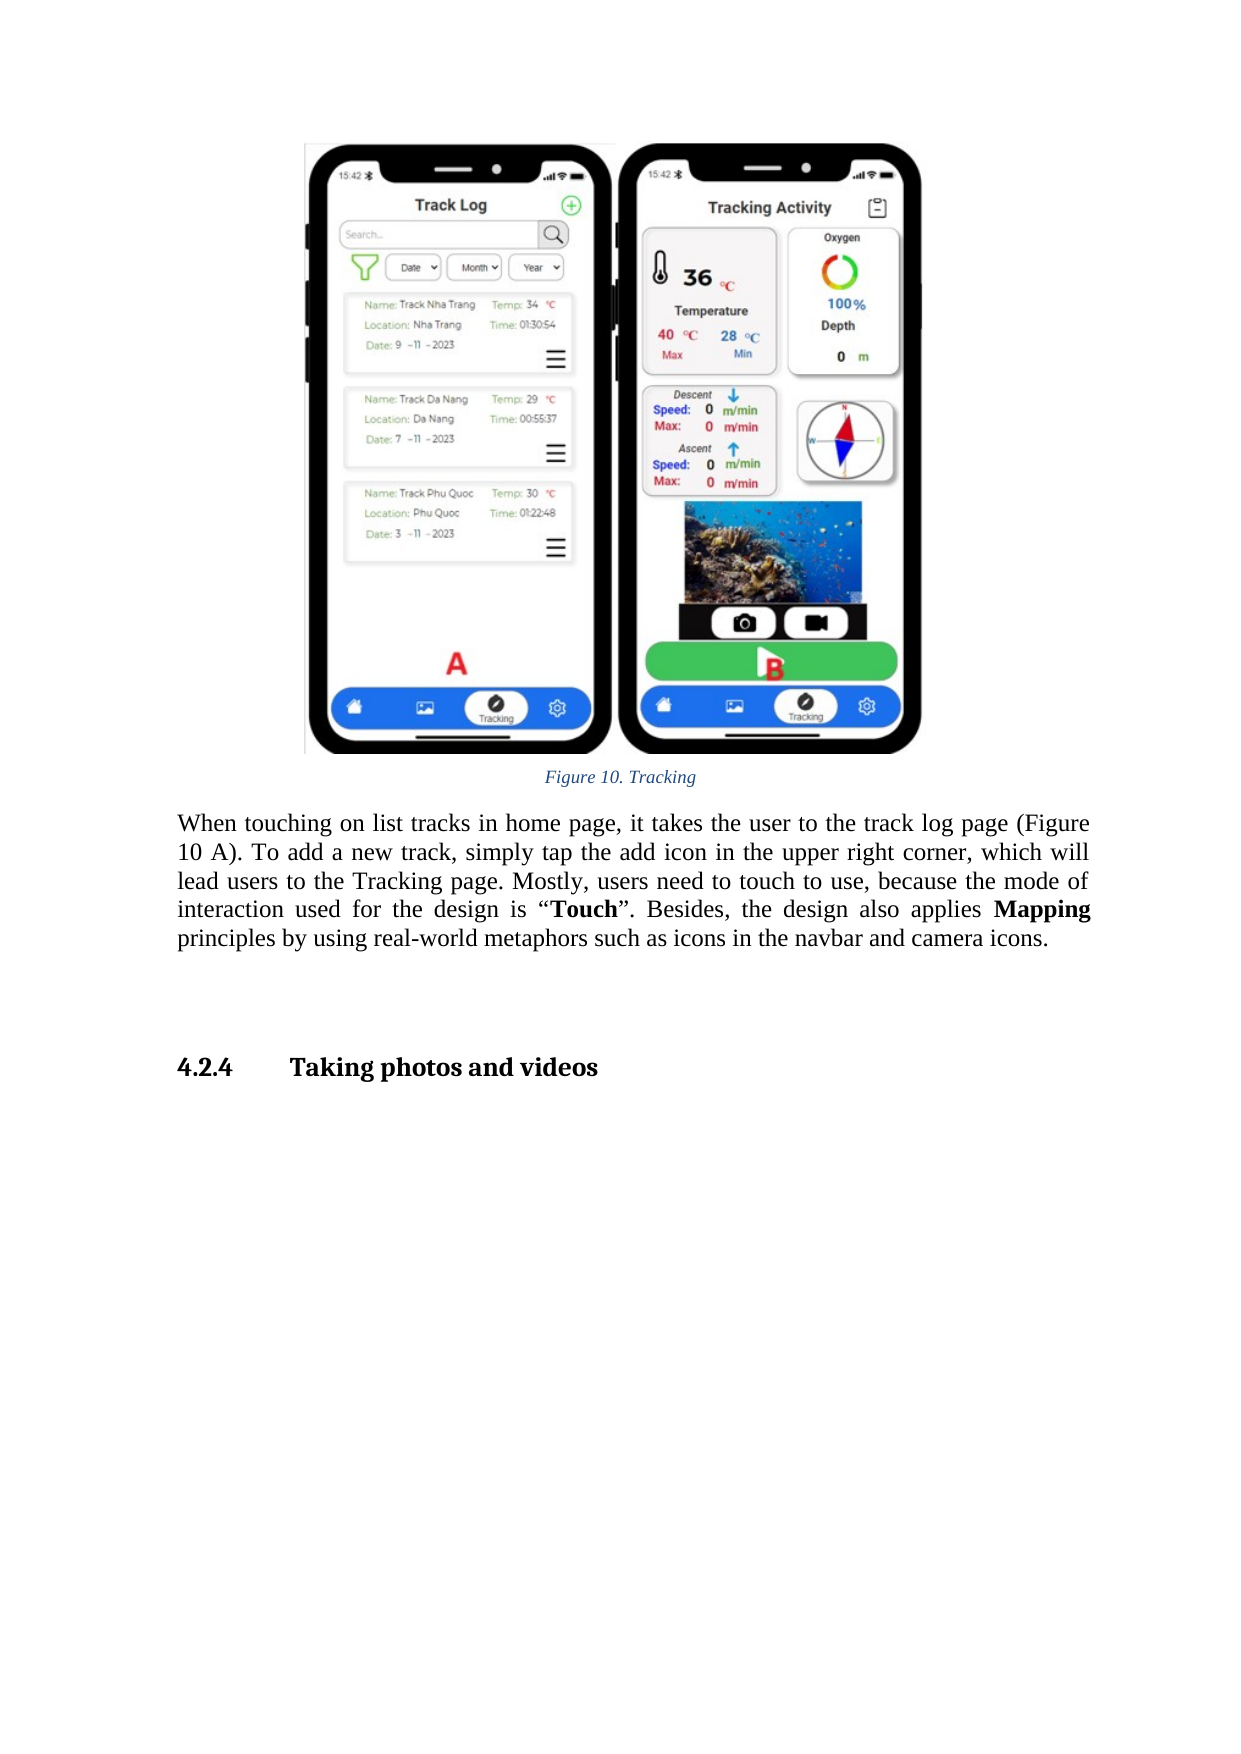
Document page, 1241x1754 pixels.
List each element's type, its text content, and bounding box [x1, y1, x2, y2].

text When touching on list tracks in home page, it takes the user to the track log page (Figure 10 A). To add a new track, simply tap the add icon in the upper right corner, which will lead users to the Tracking page. Mostly, users need to touch to use, because the mode of interaction used for the design is “Touch”. Besides, the design also applies Mapping principles by using real-world metaphors such as icons in the navbar and camera icons. [177, 808, 1091, 952]
subtitle Taking photos and videos [177, 1052, 1103, 1083]
picture [303, 141, 927, 754]
